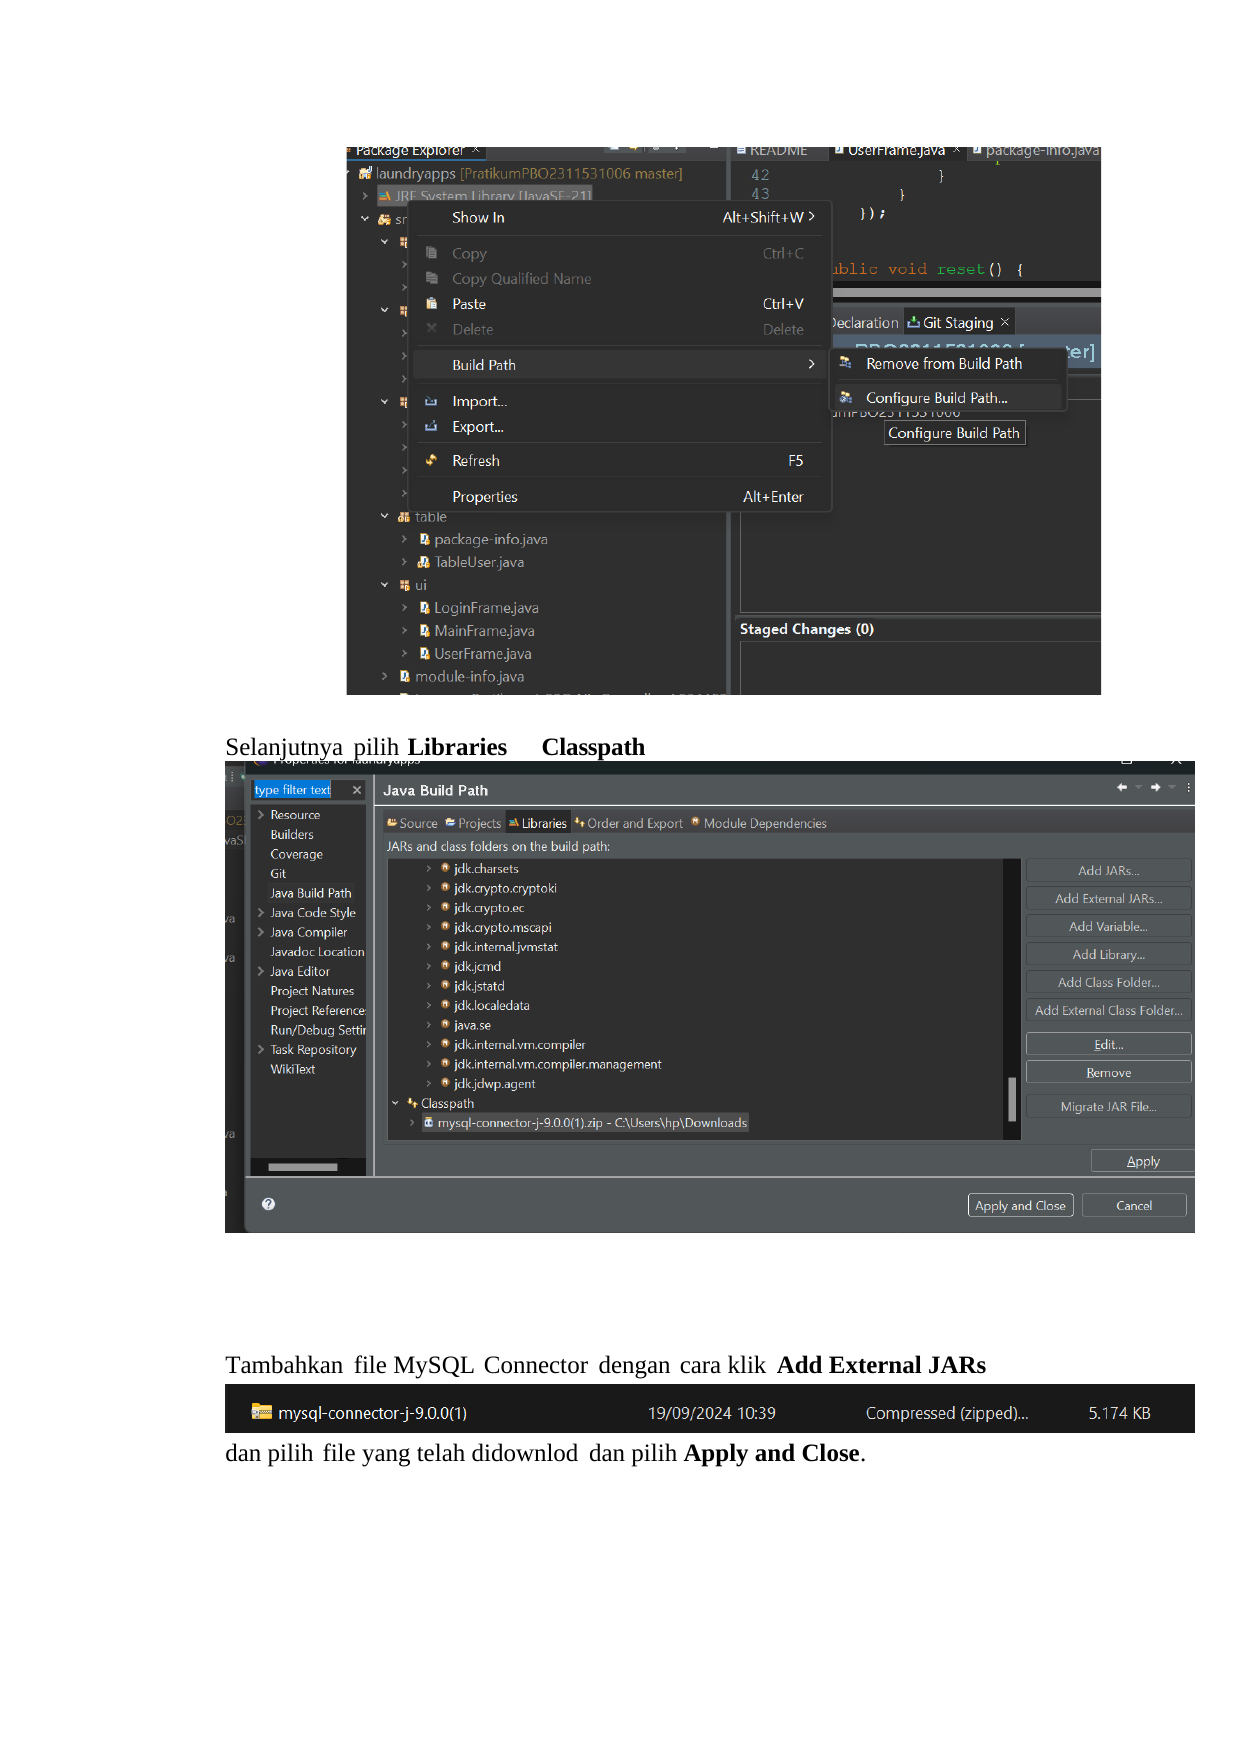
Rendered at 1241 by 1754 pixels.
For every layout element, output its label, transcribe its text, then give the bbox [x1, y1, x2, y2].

picture [225, 761, 1195, 1233]
picture [225, 1384, 1195, 1433]
picture [346, 147, 1102, 695]
text Selanjutnya pilih Libraries  Classpath [225, 732, 1109, 761]
text Tambahkan file MySQL Connector dengan cara klik Add External JARs [225, 1350, 1109, 1378]
text dan pilih file yang telah didownlod dan pilih Apply and Close. [225, 1438, 1109, 1467]
